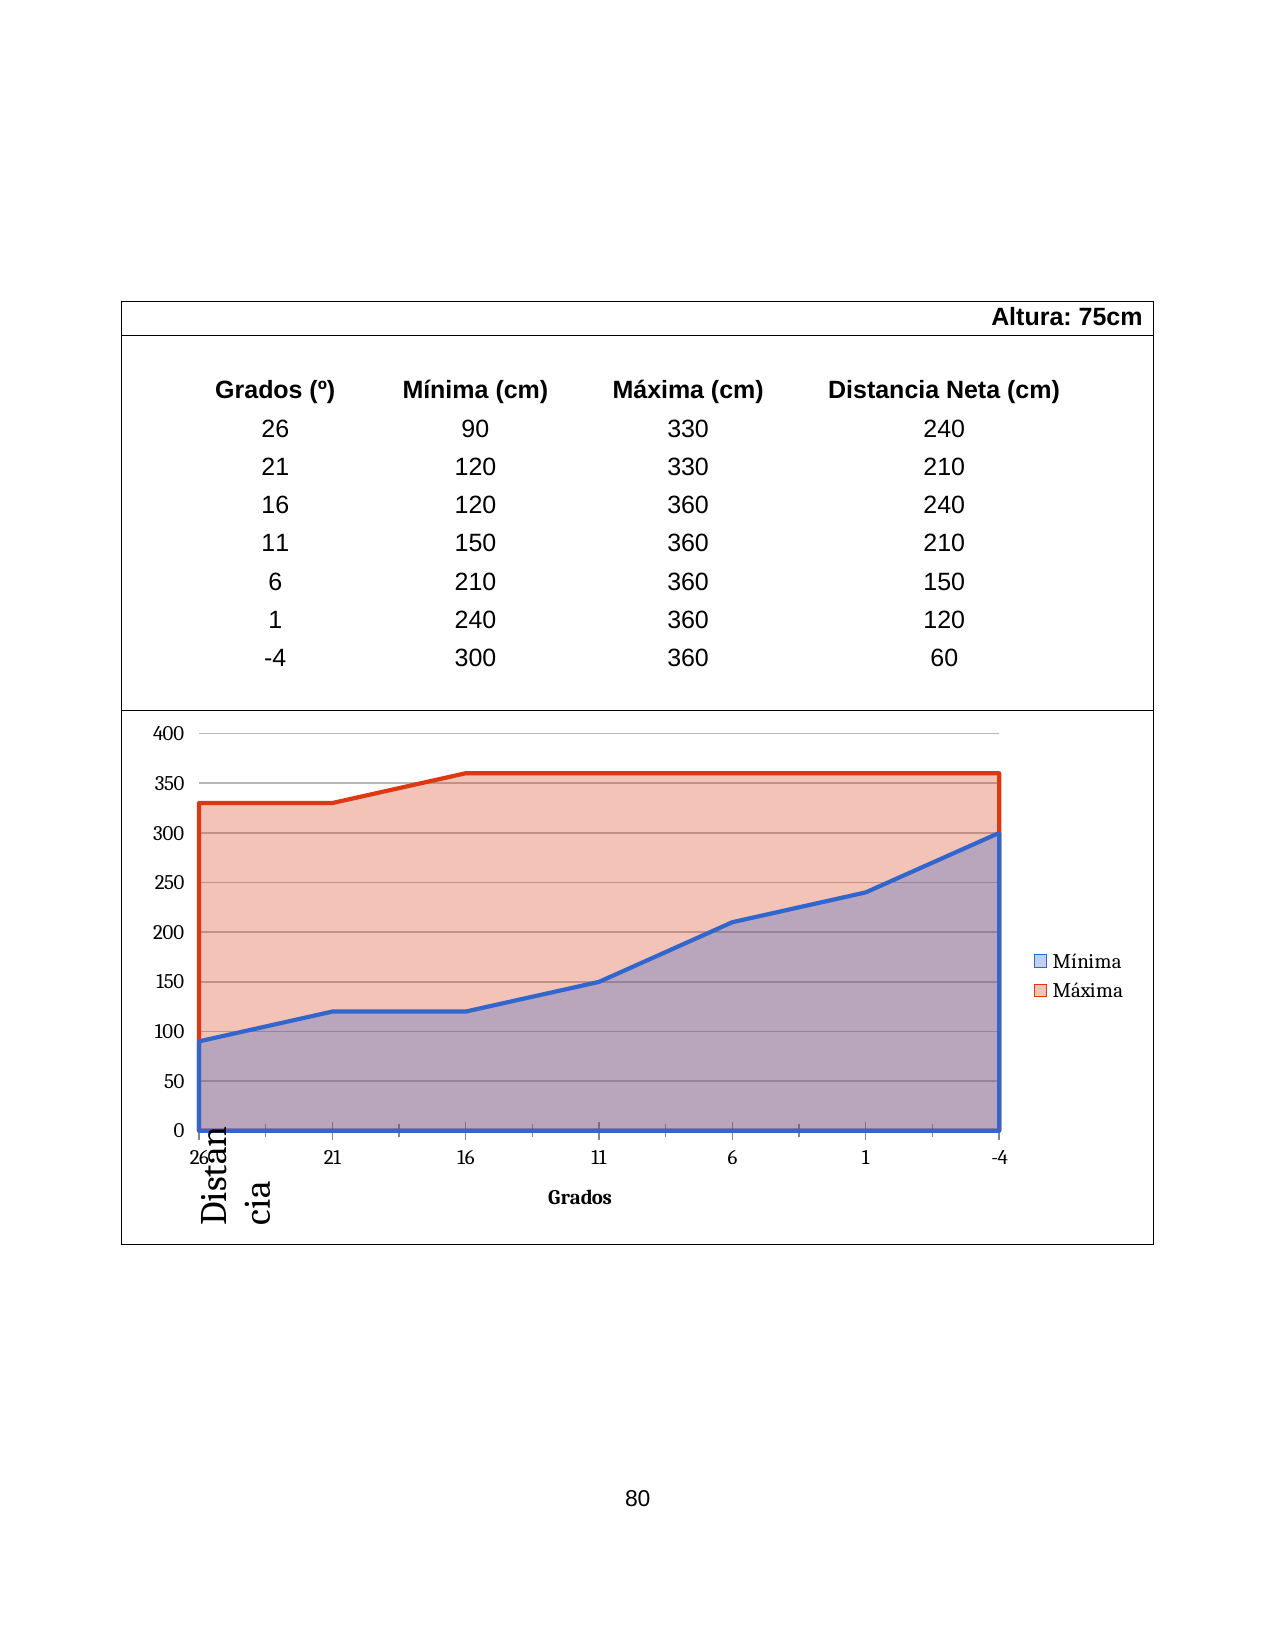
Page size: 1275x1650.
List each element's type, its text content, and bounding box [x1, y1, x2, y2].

table_cell [122, 711, 1153, 1244]
table_cell [122, 336, 1153, 710]
table_header Altura: 75cm [122, 302, 1153, 335]
